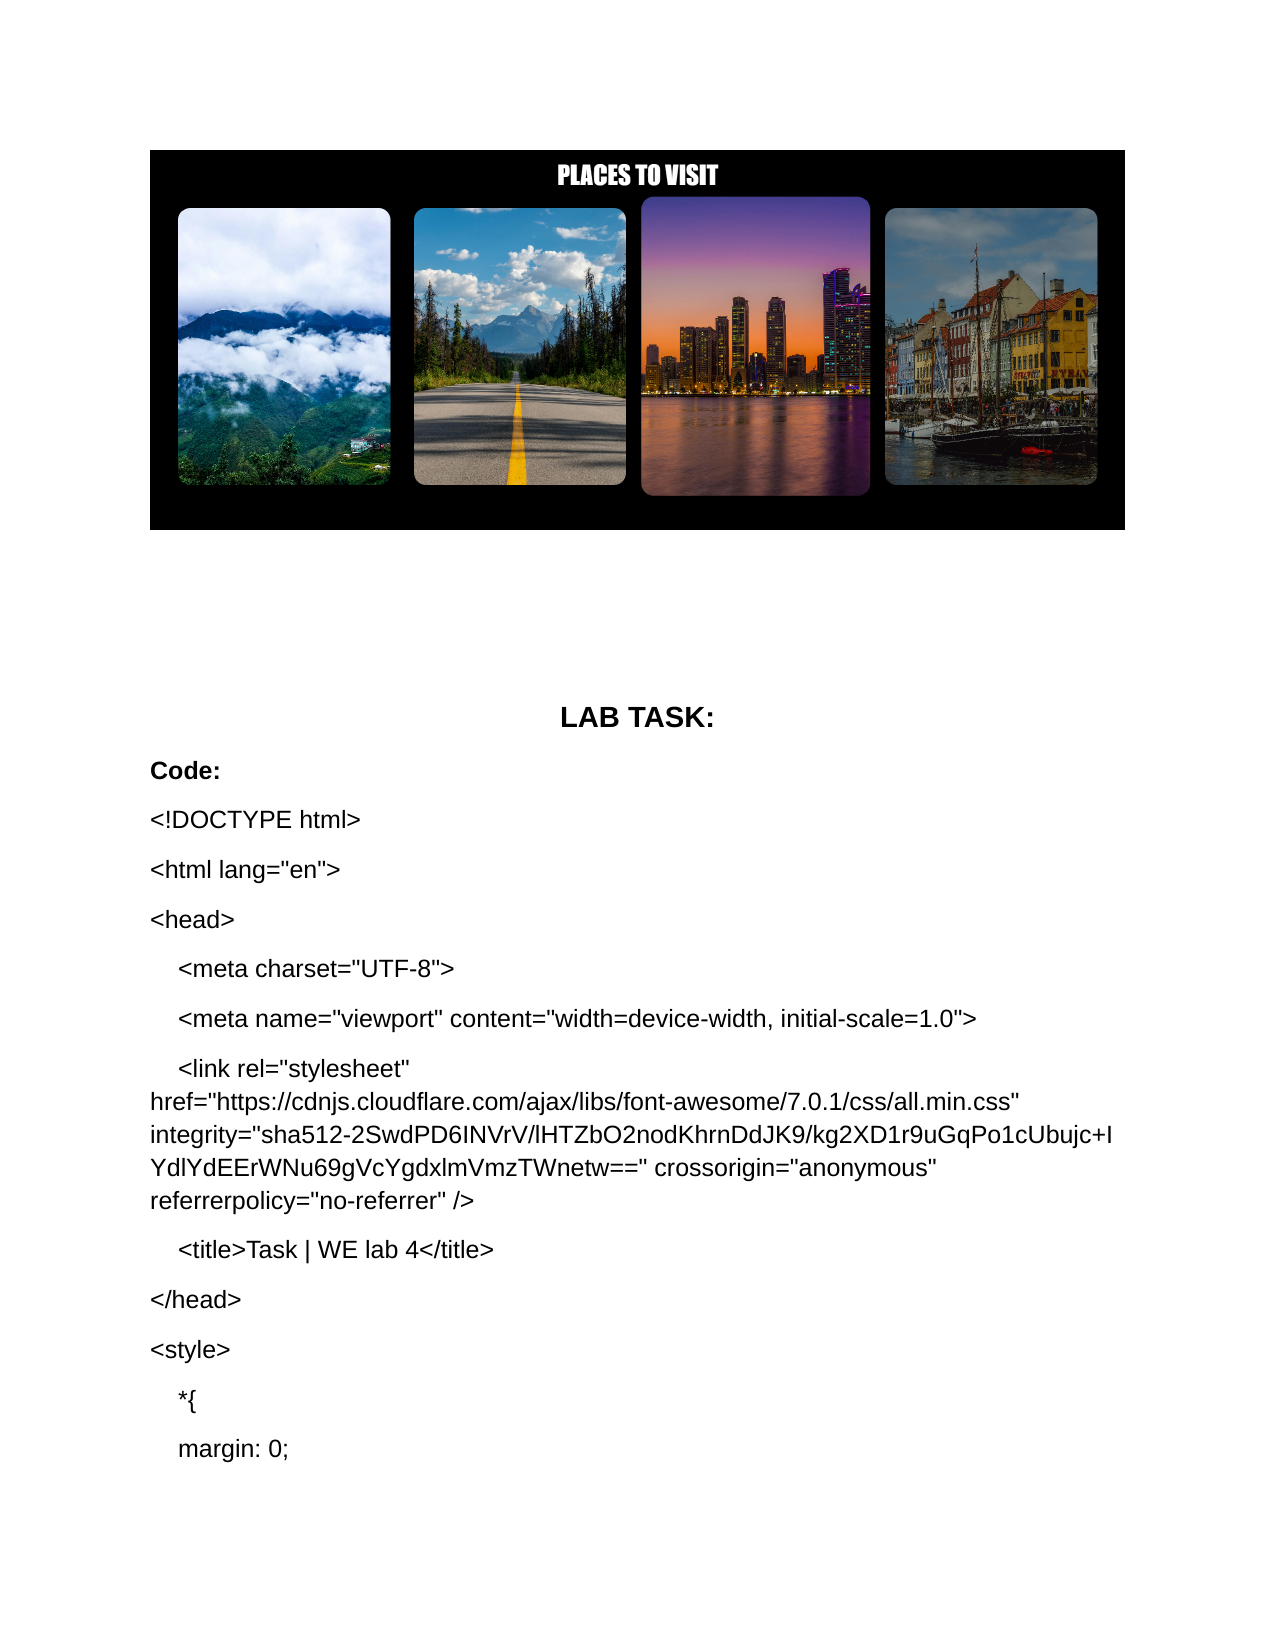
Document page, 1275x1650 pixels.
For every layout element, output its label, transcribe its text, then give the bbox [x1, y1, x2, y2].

text <style> [150, 1335, 1125, 1364]
picture [150, 150, 1125, 530]
text Code: [150, 756, 1125, 784]
text <link rel="stylesheet" href="https://cdnjs.cloudflare.com/ajax/libs/font-awesome/7.0.1/css/all.min.css" integrity="sha512-2SwdPD6INVrV/lHTZbO2nodKhrnDdJK9/kg2XD1r9uGqPo1cUbujc+IYdlYdEErWNu69gVcYgdxlmVmzTWnetw==" crossorigin="anonymous" referrerpolicy="no-referrer" /> [150, 1054, 1125, 1214]
text </head> [150, 1285, 1125, 1314]
text LAB TASK: [150, 700, 1125, 734]
text margin: 0; [150, 1434, 1125, 1463]
text <head> [150, 905, 1125, 933]
text <meta name="viewport" content="width=device-width, initial-scale=1.0"> [150, 1004, 1125, 1033]
text <title>Task | WE lab 4</title> [150, 1236, 1125, 1264]
text <html lang="en"> [150, 855, 1125, 884]
text <!DOCTYPE html> [150, 805, 1125, 834]
text *{ [150, 1384, 1125, 1413]
text <meta charset="UTF-8"> [150, 954, 1125, 983]
